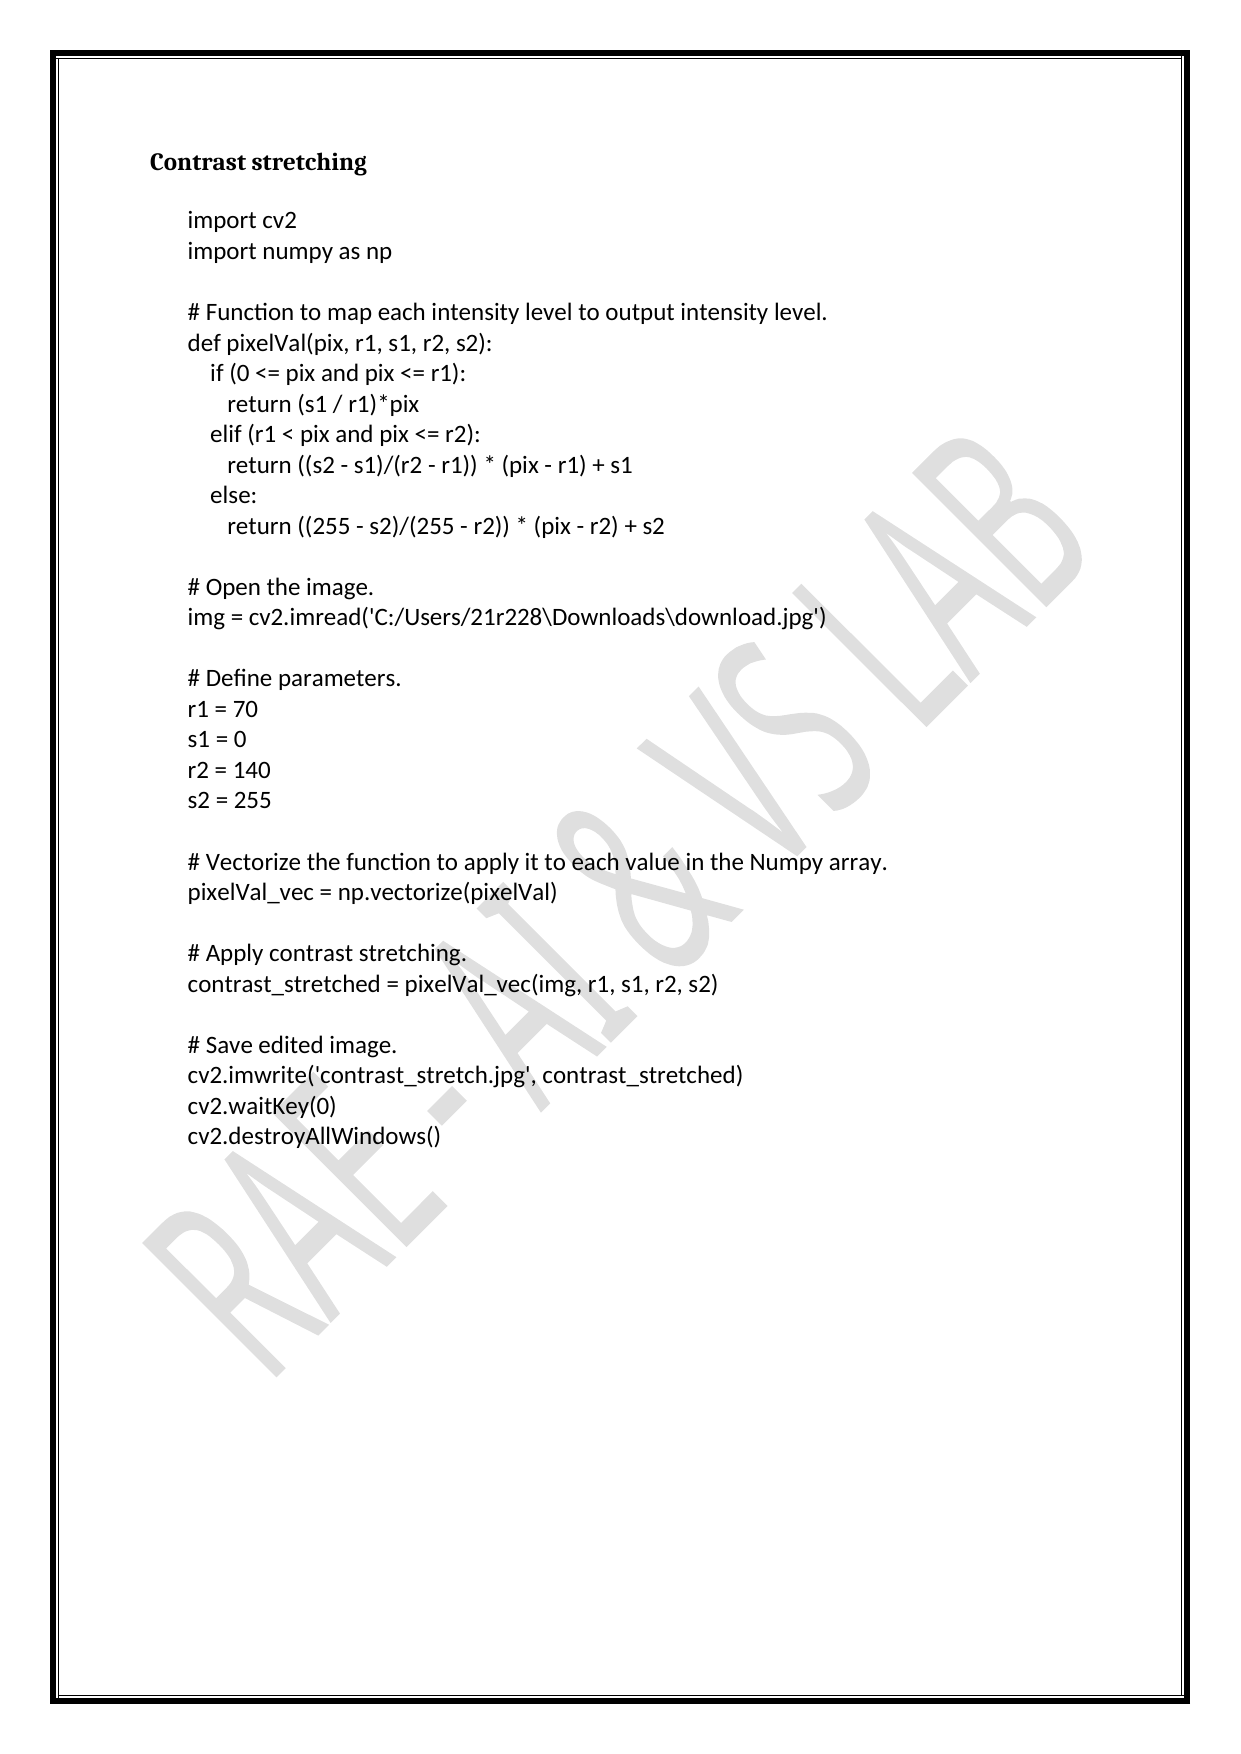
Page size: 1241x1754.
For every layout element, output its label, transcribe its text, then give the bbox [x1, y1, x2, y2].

subtitle Contrast stretching [150, 148, 1101, 177]
text import cv2 import numpy as np # Function to map each intensity level to output intensity level. def pixelVal(pix, r1, s1, r2, s2): if (0 <= pix and pix <= r1): return (s1 / r1)*pix elif (r1 < pix and pix <= r2): return ((s2 - s1)/(r2 - r1)) * (pix - r1) + s1 else: return ((255 - s2)/(255 - r2)) * (pix - r2) + s2 # Open the image. img = cv2.imread('C:/Users/21r228\Downloads\download.jpg') # Define parameters. r1 = 70 s1 = 0 r2 = 140 s2 = 255 # Vectorize the function to apply it to each value in the Numpy array. pixelVal_vec = np.vectorize(pixelVal) # Apply contrast stretching. contrast_stretched = pixelVal_vec(img, r1, s1, r2, s2) # Save edited image. cv2.imwrite('contrast_stretch.jpg', contrast_stretched) cv2.waitKey(0) cv2.destroyAllWindows() [187, 205, 1101, 1151]
